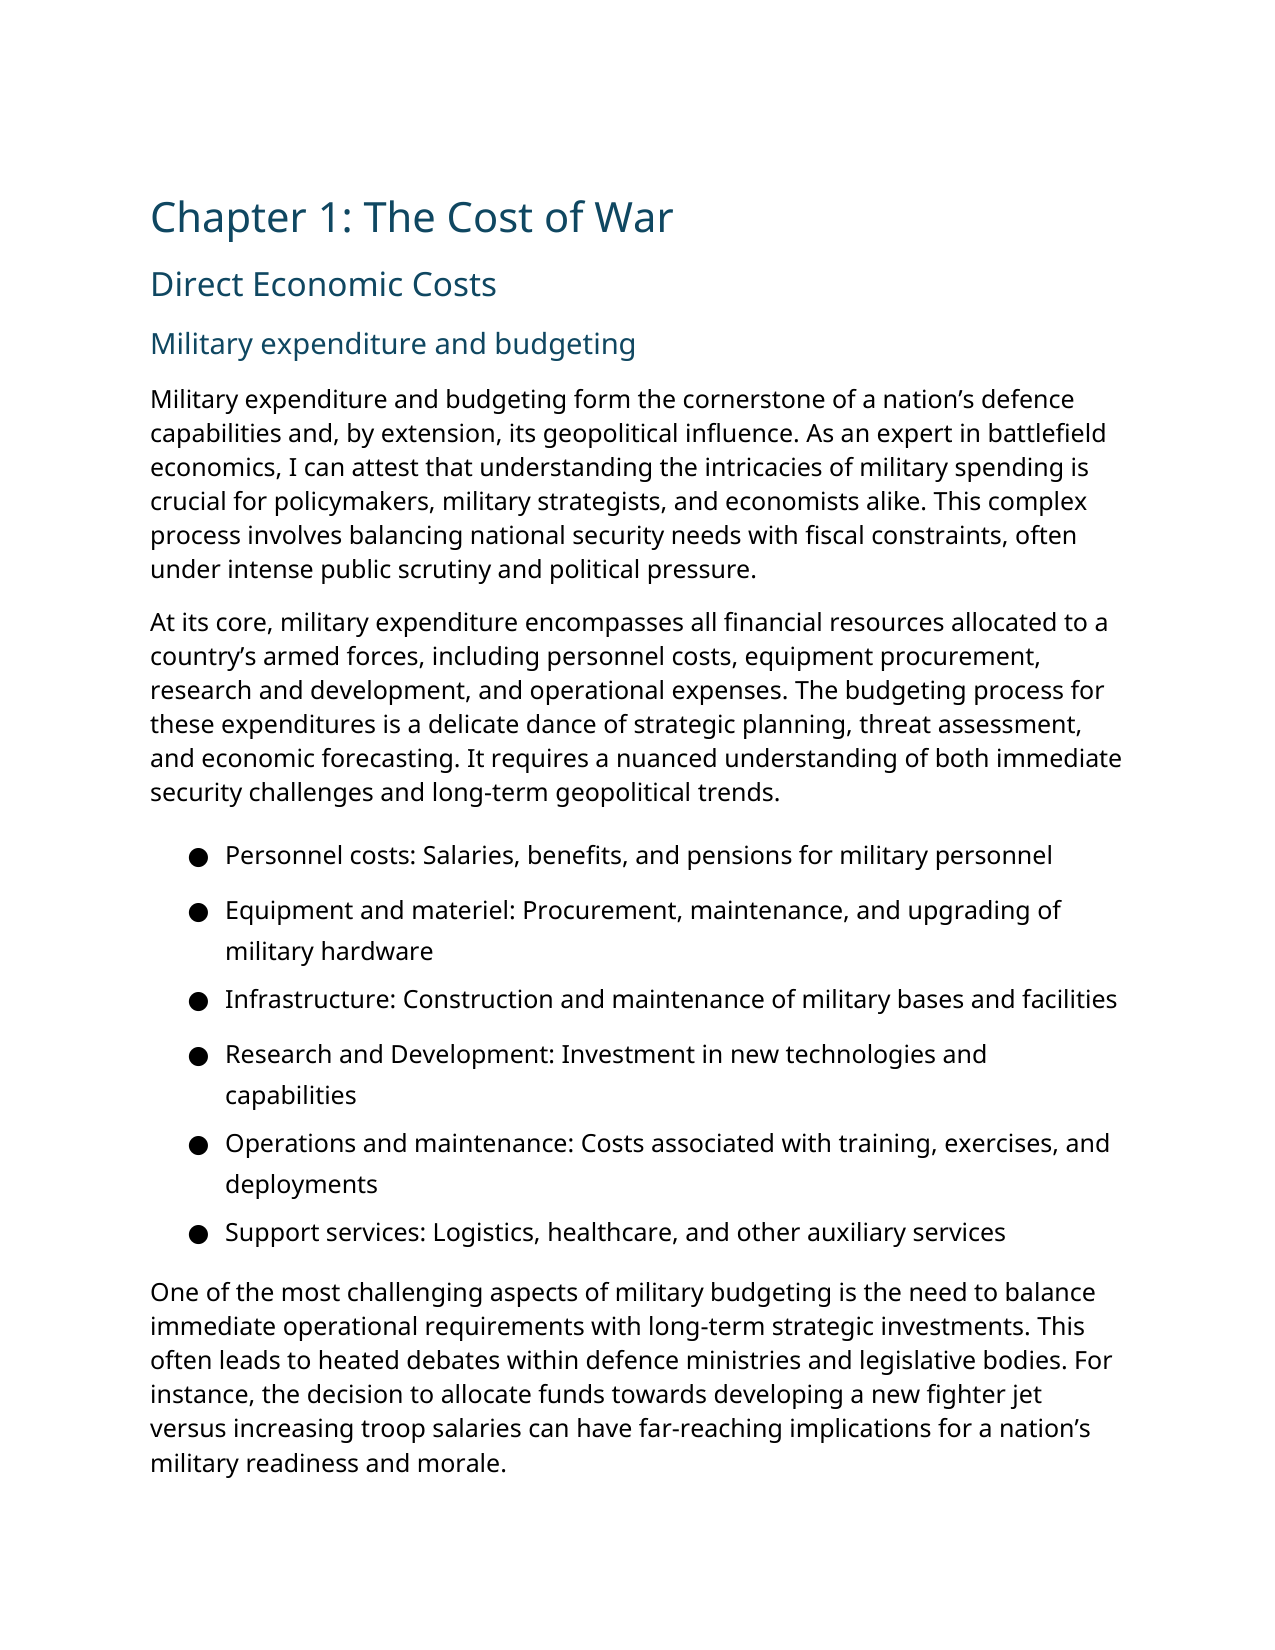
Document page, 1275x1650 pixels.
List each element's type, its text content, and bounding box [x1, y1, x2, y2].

subtitle Chapter 1: The Cost of War [150, 187, 1125, 244]
subtitle Direct Economic Costs [150, 261, 1125, 306]
list Infrastructure: Construction and maintenance of military bases and facilities [187, 972, 1125, 1023]
text One of the most challenging aspects of military budgeting is the need to balance immediate operational requirements with long-term strategic investments. This often leads to heated debates within defence ministries and legislative bodies. For instance, the decision to allocate funds towards developing a new fighter jet versus increasing troop salaries can have far-reaching implications for a nation’s military readiness and morale. [150, 1275, 1125, 1479]
list Equipment and materiel: Procurement, maintenance, and upgrading of military hardware [187, 883, 1125, 968]
text At its core, military expenditure encompasses all financial resources allocated to a country’s armed forces, including personnel costs, equipment procurement, research and development, and operational expenses. The budgeting process for these expenditures is a delicate dance of strategic planning, threat assessment, and economic forecasting. It requires a nuanced understanding of both immediate security challenges and long-term geopolitical trends. [150, 604, 1125, 809]
list Research and Development: Investment in new technologies and capabilities [187, 1027, 1125, 1112]
text Military expenditure and budgeting form the cornerstone of a nation’s defence capabilities and, by extension, its geopolitical influence. As an expert in battlefield economics, I can attest that understanding the intricacies of military spending is crucial for policymakers, military strategists, and economists alike. This complex process involves balancing national security needs with fiscal constraints, often under intense public scrutiny and political pressure. [150, 381, 1125, 586]
subtitle Military expenditure and budgeting [150, 323, 1125, 363]
list Personnel costs: Salaries, benefits, and pensions for military personnel [187, 828, 1125, 879]
list Support services: Logistics, healthcare, and other auxiliary services [187, 1205, 1125, 1256]
list Operations and maintenance: Costs associated with training, exercises, and deployments [187, 1116, 1125, 1201]
